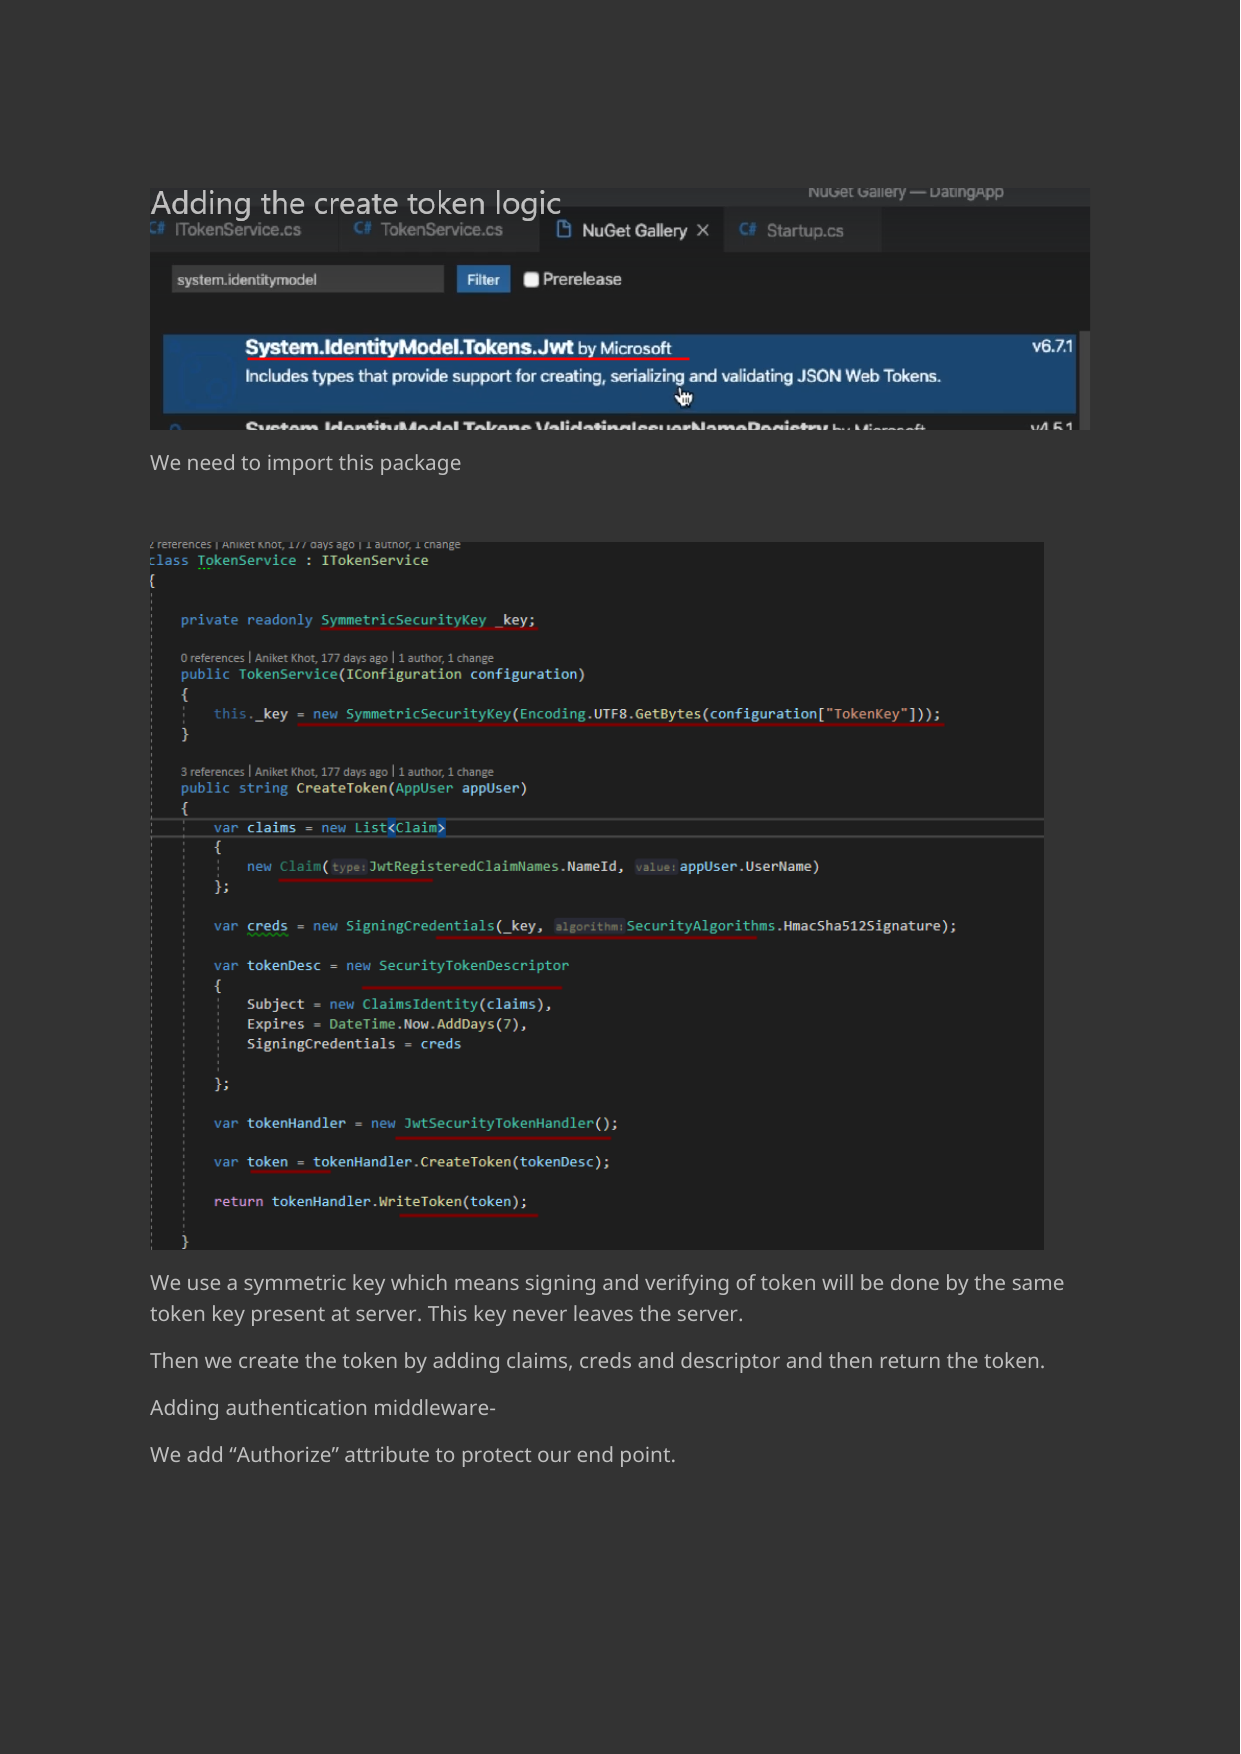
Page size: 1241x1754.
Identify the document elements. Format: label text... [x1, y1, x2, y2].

text We need to import this package [150, 448, 1090, 477]
text Adding authentication middleware- [150, 1393, 1090, 1422]
text We add “Authorize” attribute to protect our end point. [150, 1441, 1090, 1469]
picture [150, 188, 1091, 430]
text We use a symmetric key which means signing and verifying of token will be done by the same token key present at server. This key never leaves the server. [150, 1268, 1090, 1327]
text Then we create the token by adding claims, creds and descriptor and then return the token. [150, 1346, 1090, 1374]
picture [150, 542, 1044, 1250]
